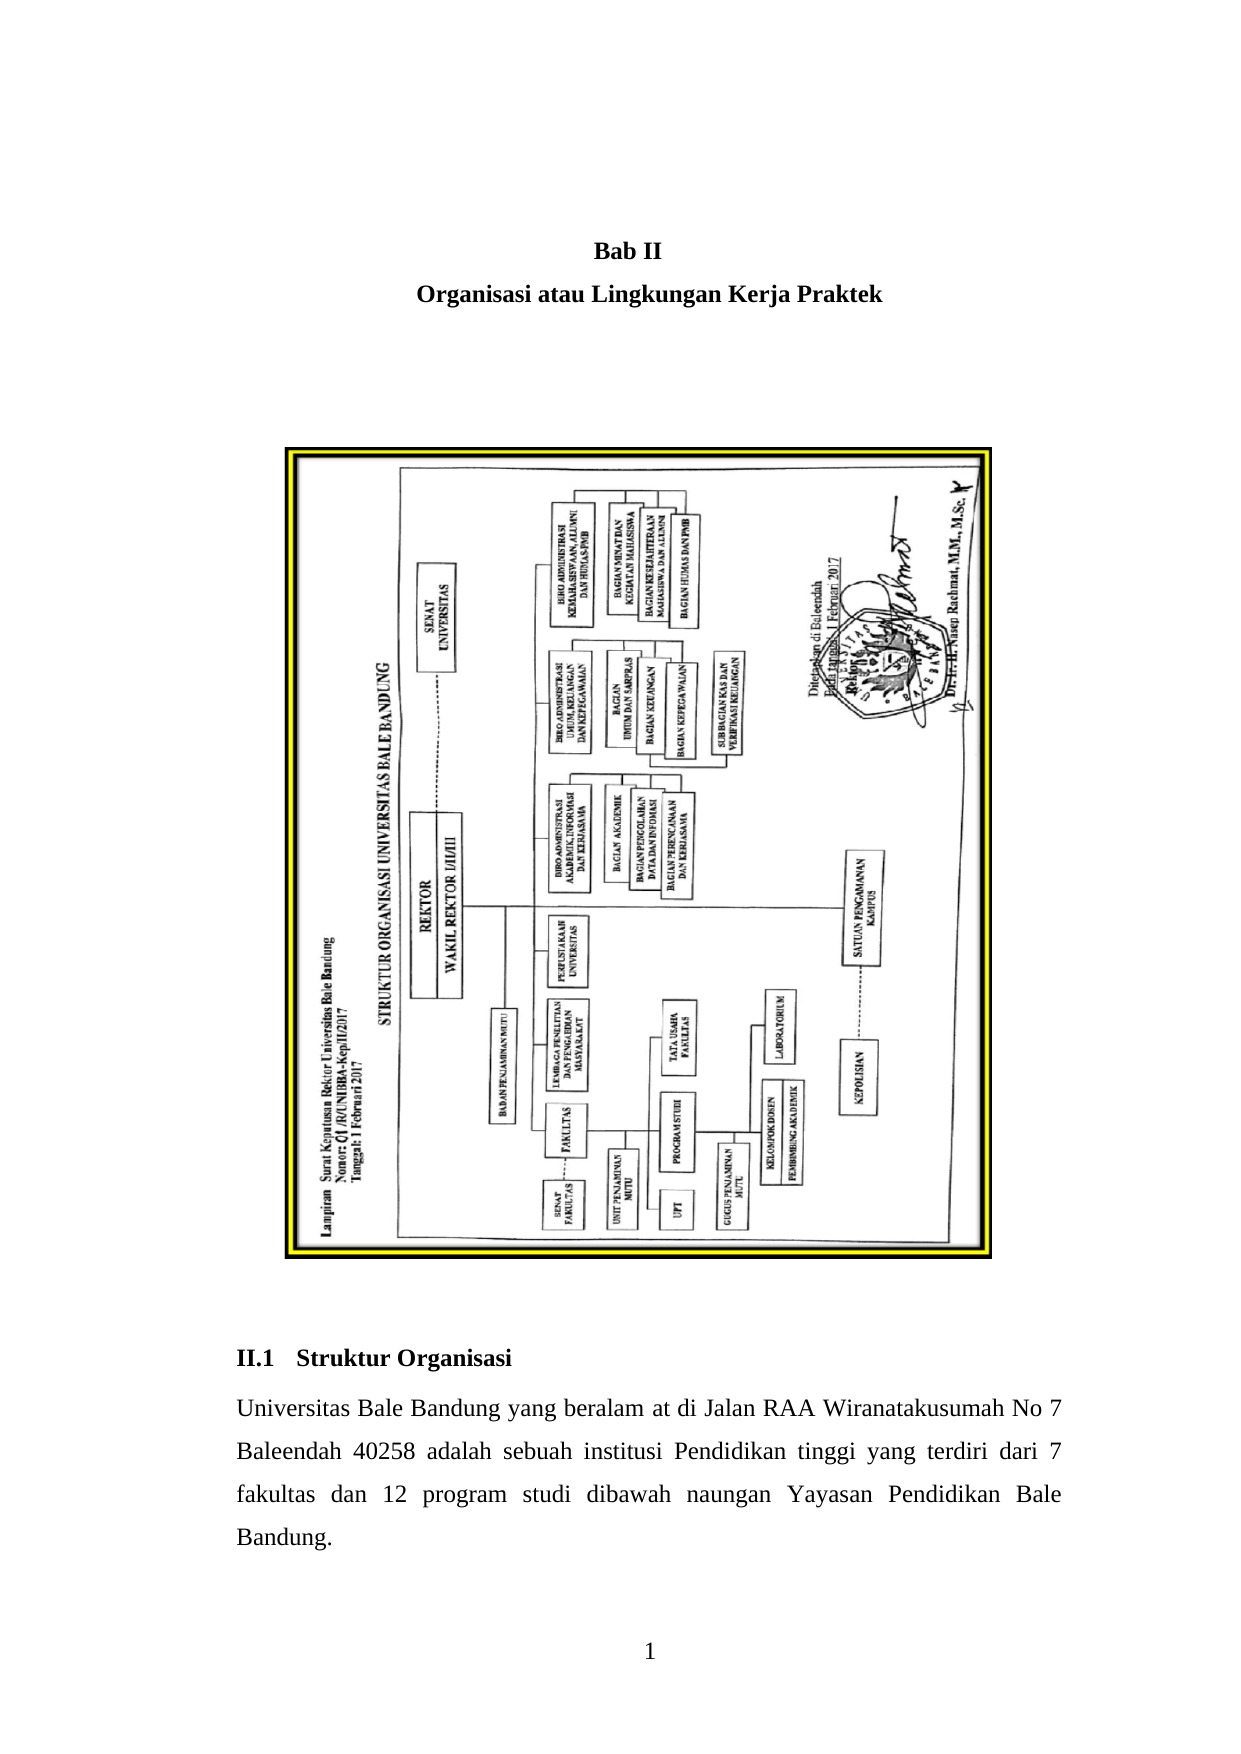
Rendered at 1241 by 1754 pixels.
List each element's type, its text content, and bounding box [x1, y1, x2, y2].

picture [285, 447, 992, 1258]
title Organisasi atau Lingkungan Kerja Praktek [236, 279, 1063, 308]
text Universitas Bale Bandung yang beralam at di Jalan RAA Wiranatakusumah No 7 Baleendah 40258 adalah sebuah institusi Pendidikan tinggi yang terdiri dari 7 fakultas dan 12 program studi dibawah naungan Yayasan Pendidikan Bale Bandung. [236, 1393, 1063, 1551]
